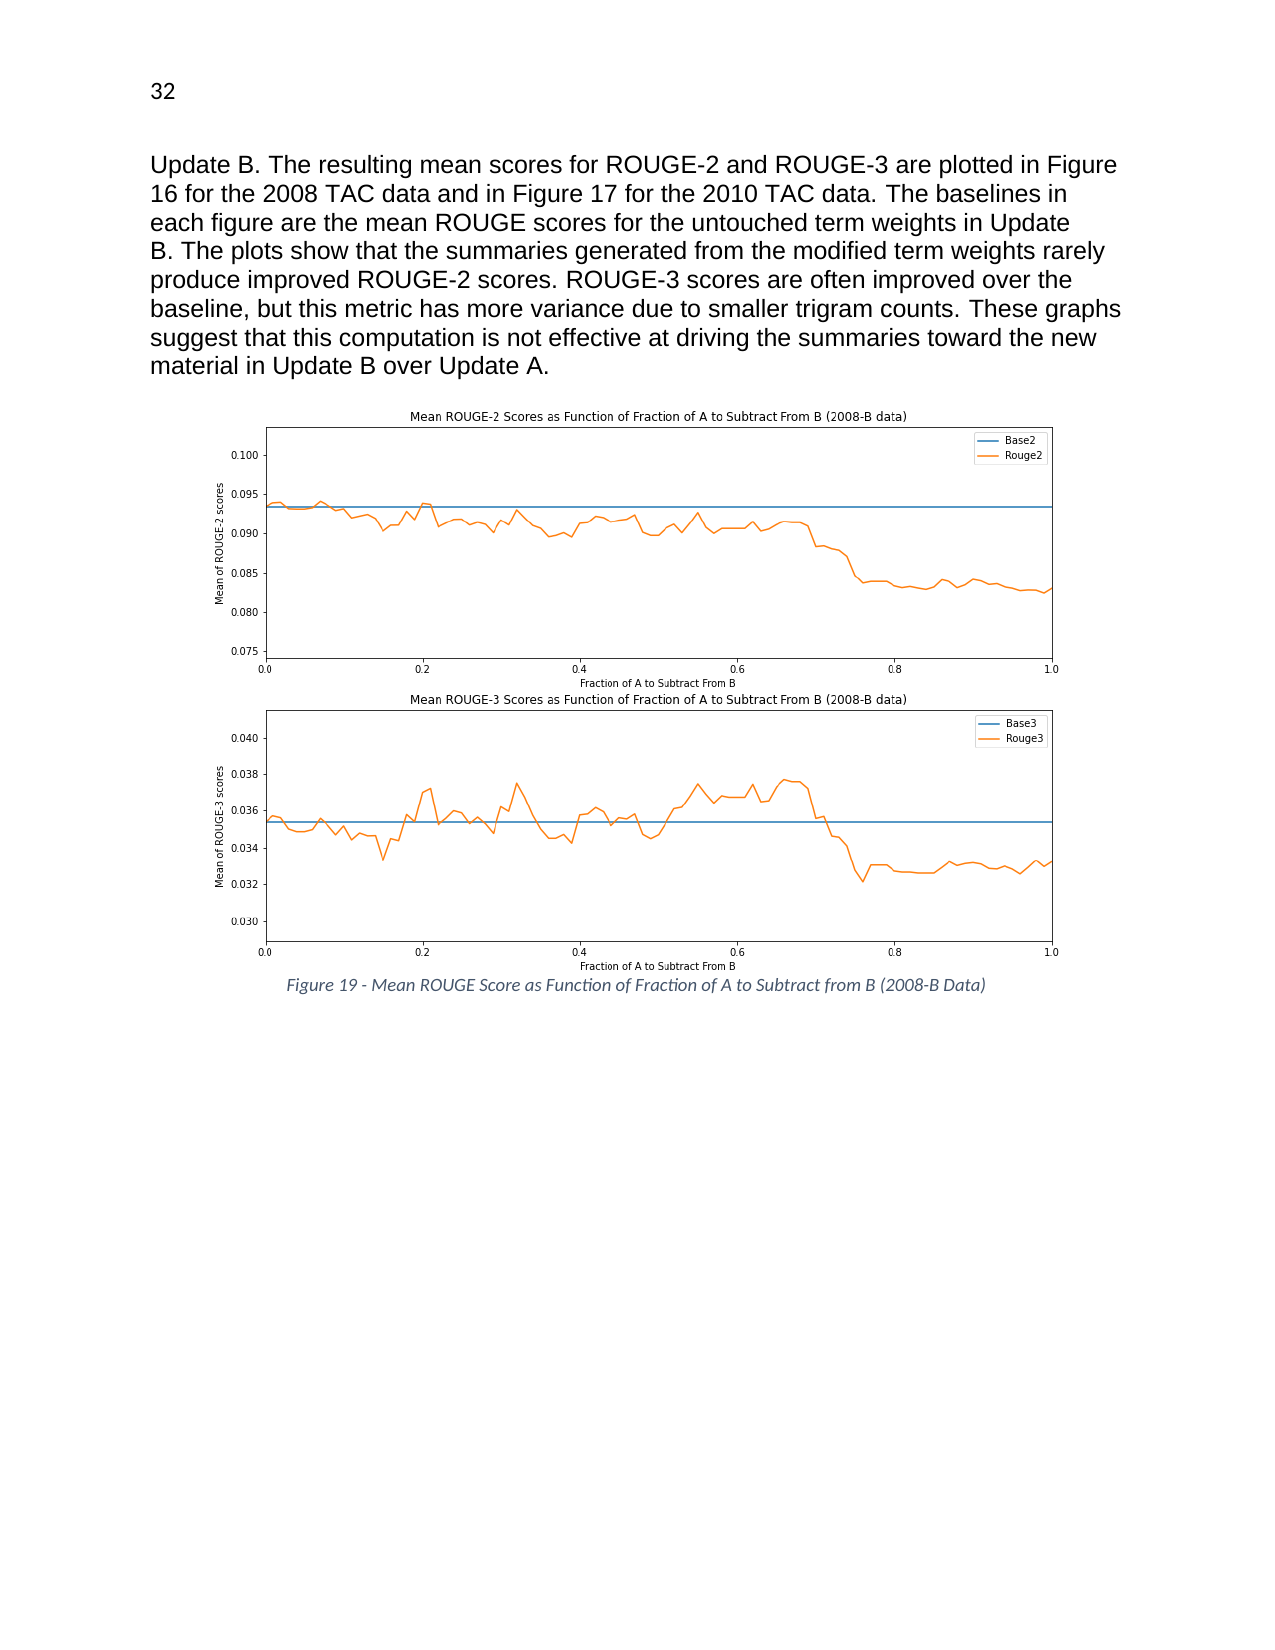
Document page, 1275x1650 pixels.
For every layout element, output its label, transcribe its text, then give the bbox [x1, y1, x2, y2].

picture [213, 408, 1062, 974]
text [150, 150, 1125, 380]
